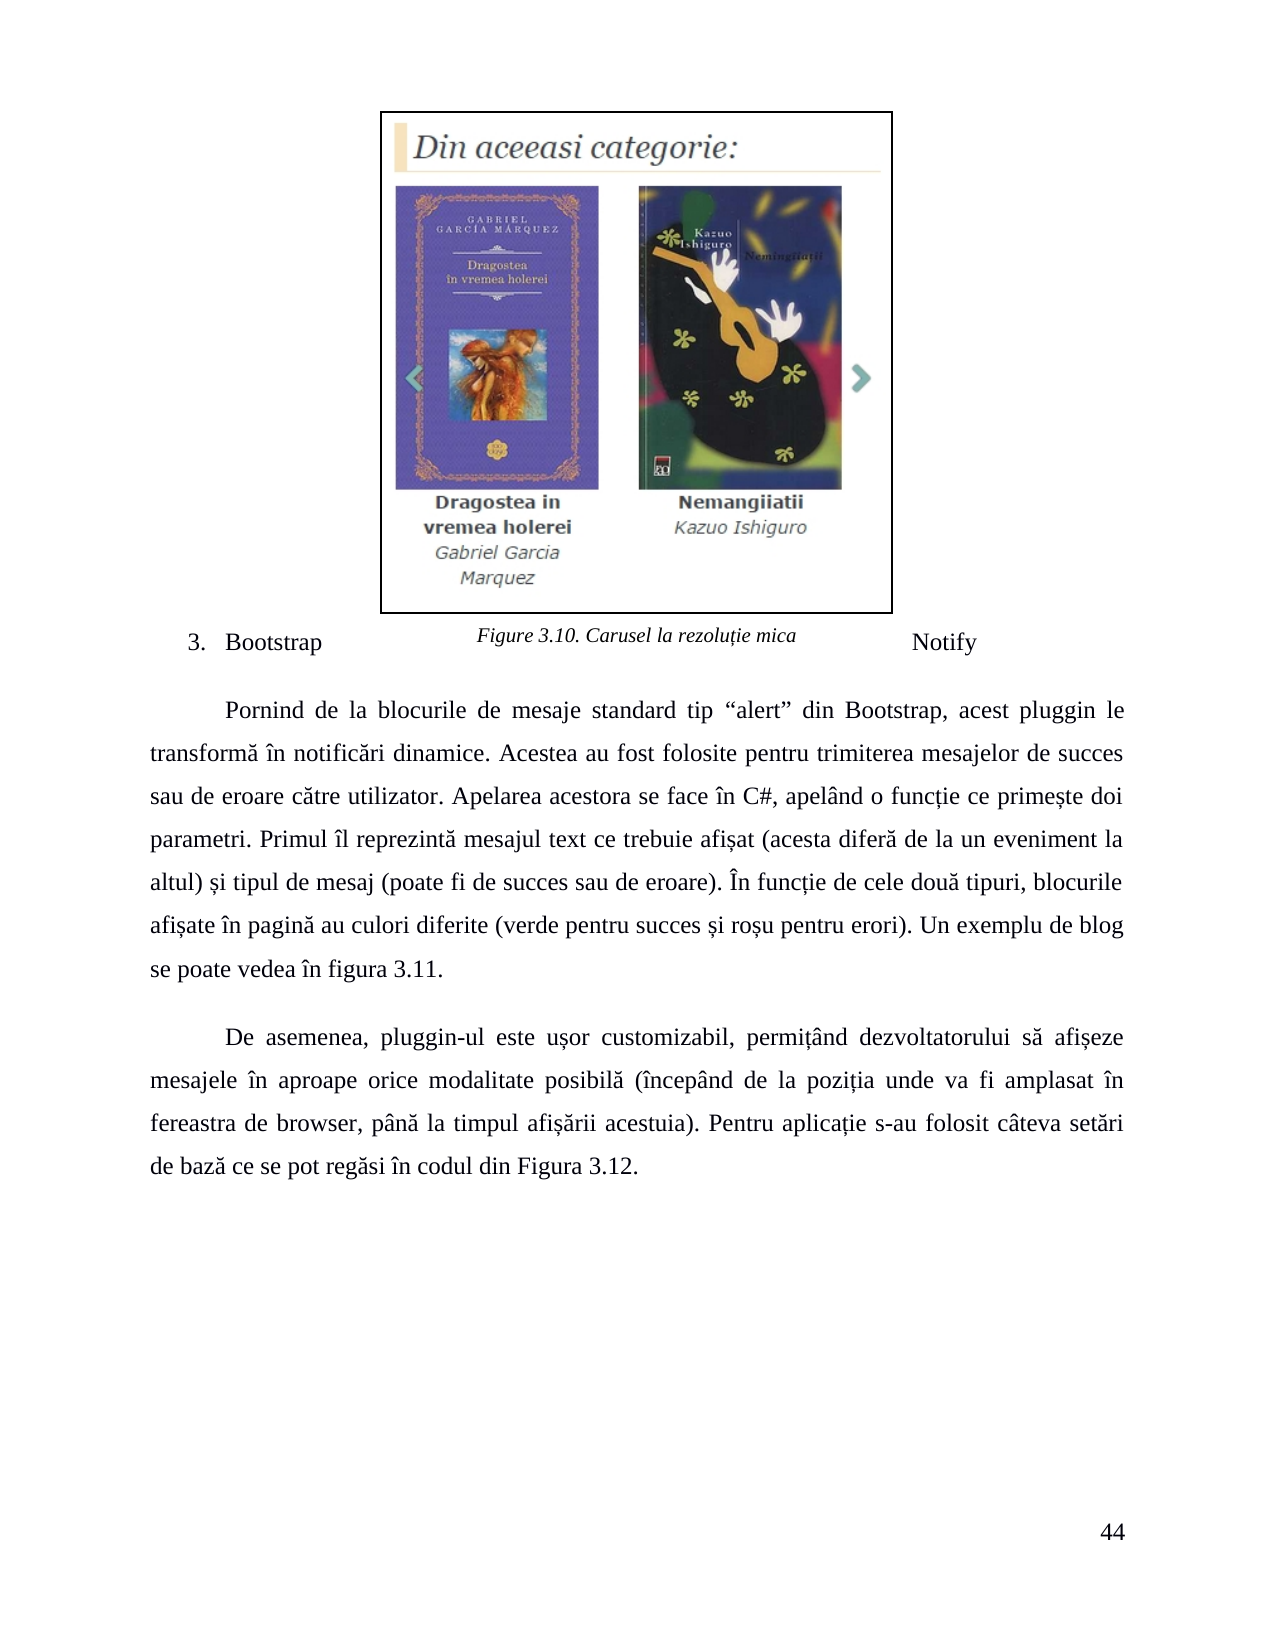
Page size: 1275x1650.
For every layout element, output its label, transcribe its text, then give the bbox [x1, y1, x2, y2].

list Bootstrap Notify [187, 627, 1125, 656]
picture [382, 113, 890, 612]
text Pornind de la blocurile de mesaje standard tip “alert” din Bootstrap, acest pluggin le transformă în notificări dinamice. Acestea au fost folosite pentru trimiterea mesajelor de succes sau de eroare către utilizator. Apelarea acestora se face în C#, apelând o funcție ce primește doi parametri. Primul îl reprezintă mesajul text ce trebuie afișat (acesta diferă de la un eveniment la altul) și tipul de mesaj (poate fi de succes sau de eroare). În funcție de cele două tipuri, blocurile afișate în pagină au culori diferite (verde pentru succes și roșu pentru erori). Un exemplu de blog se poate vedea în figura 3.11. [150, 695, 1125, 982]
text De asemenea, pluggin-ul este ușor customizabil, permițând dezvoltatorului să afișeze mesajele în aproape orice modalitate posibilă (începând de la poziția unde va fi amplasat în fereastra de browser, până la timpul afișării acestuia). Pentru aplicație s-au folosit câteva setări de bază ce se pot regăsi în codul din Figura 3.12. [150, 1022, 1125, 1180]
